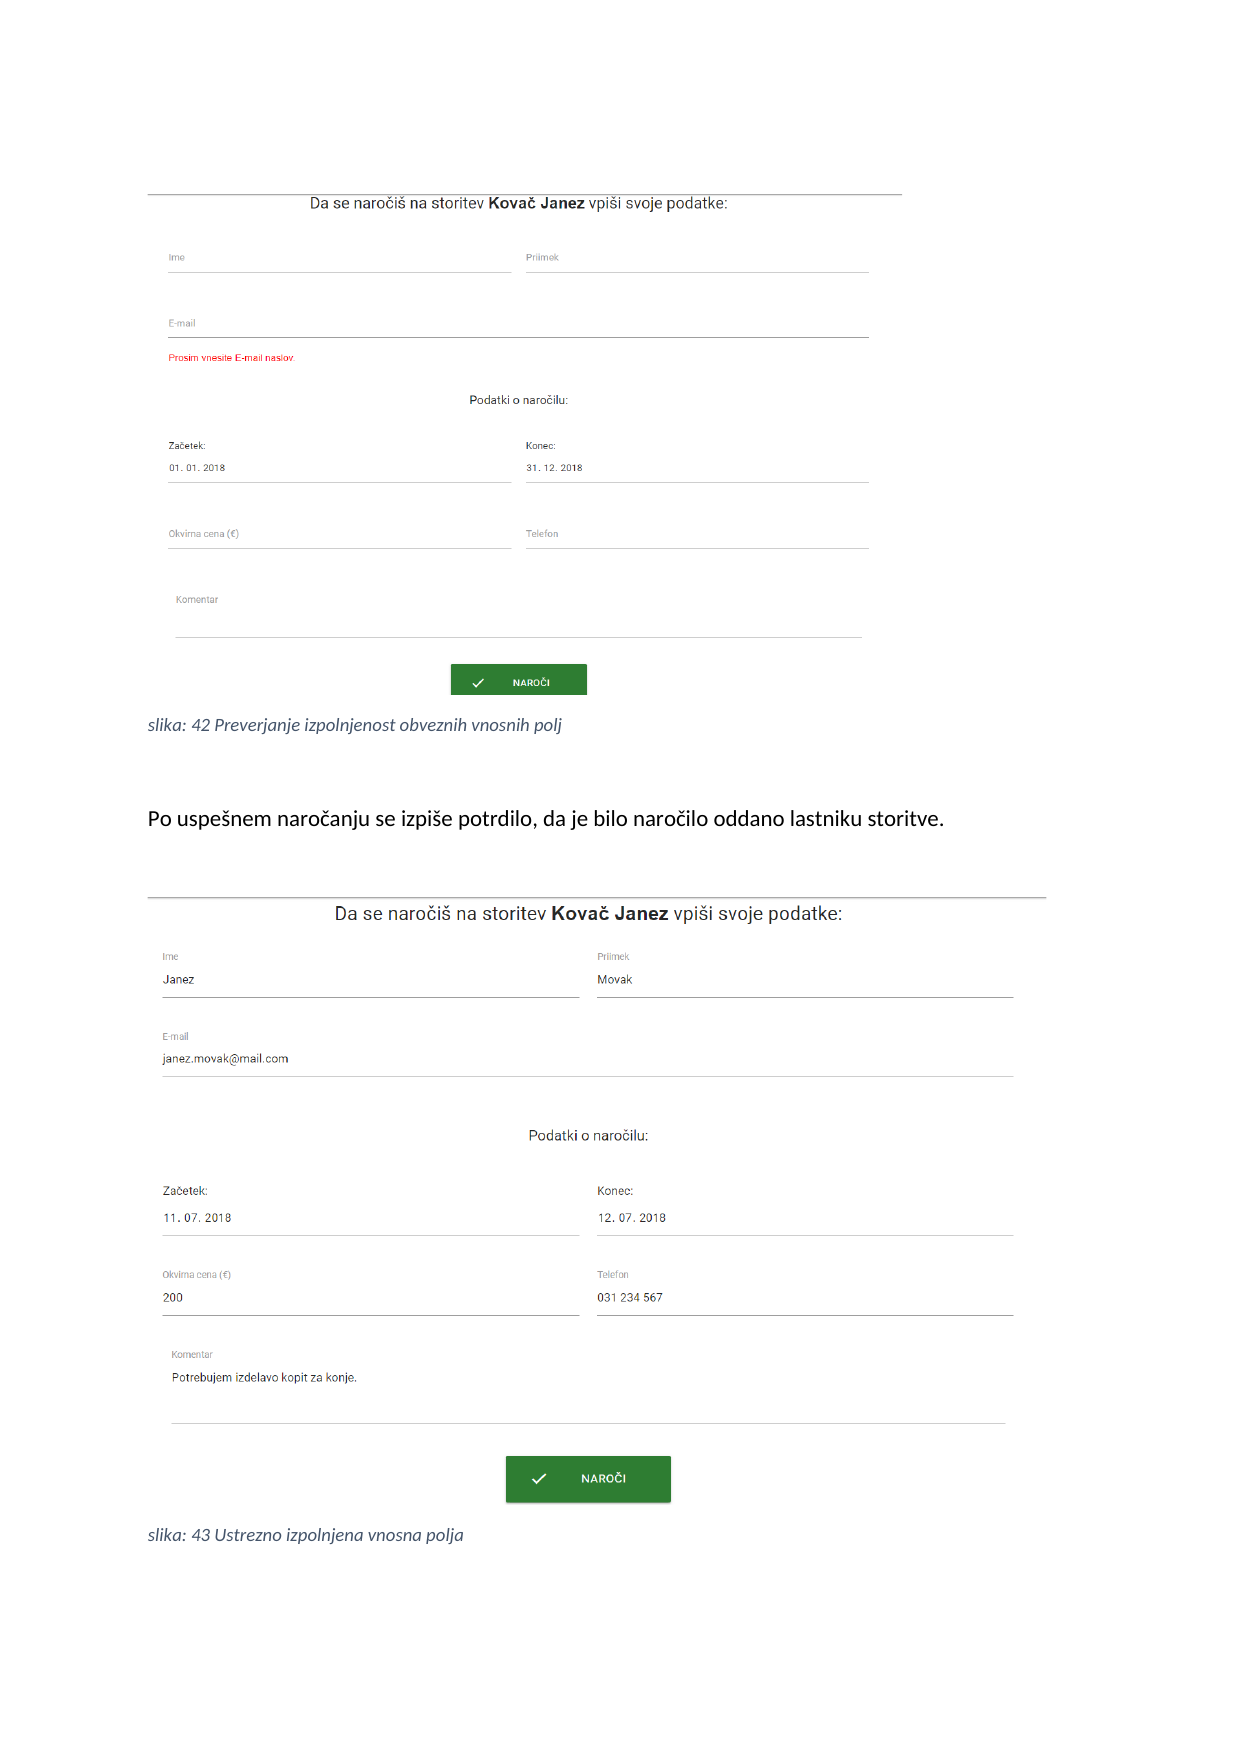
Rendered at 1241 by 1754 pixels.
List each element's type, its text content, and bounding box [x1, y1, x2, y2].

text slika: 43 Ustrezno izpolnjena vnosna polja [148, 1523, 1093, 1546]
text Po uspešnem naročanju se izpiše potrdilo, da je bilo naročilo oddano lastniku storitve. [148, 804, 1093, 832]
picture [147, 897, 1047, 1505]
picture [147, 194, 903, 695]
text slika: 42 Preverjanje izpolnjenost obveznih vnosnih polj [148, 713, 1093, 736]
